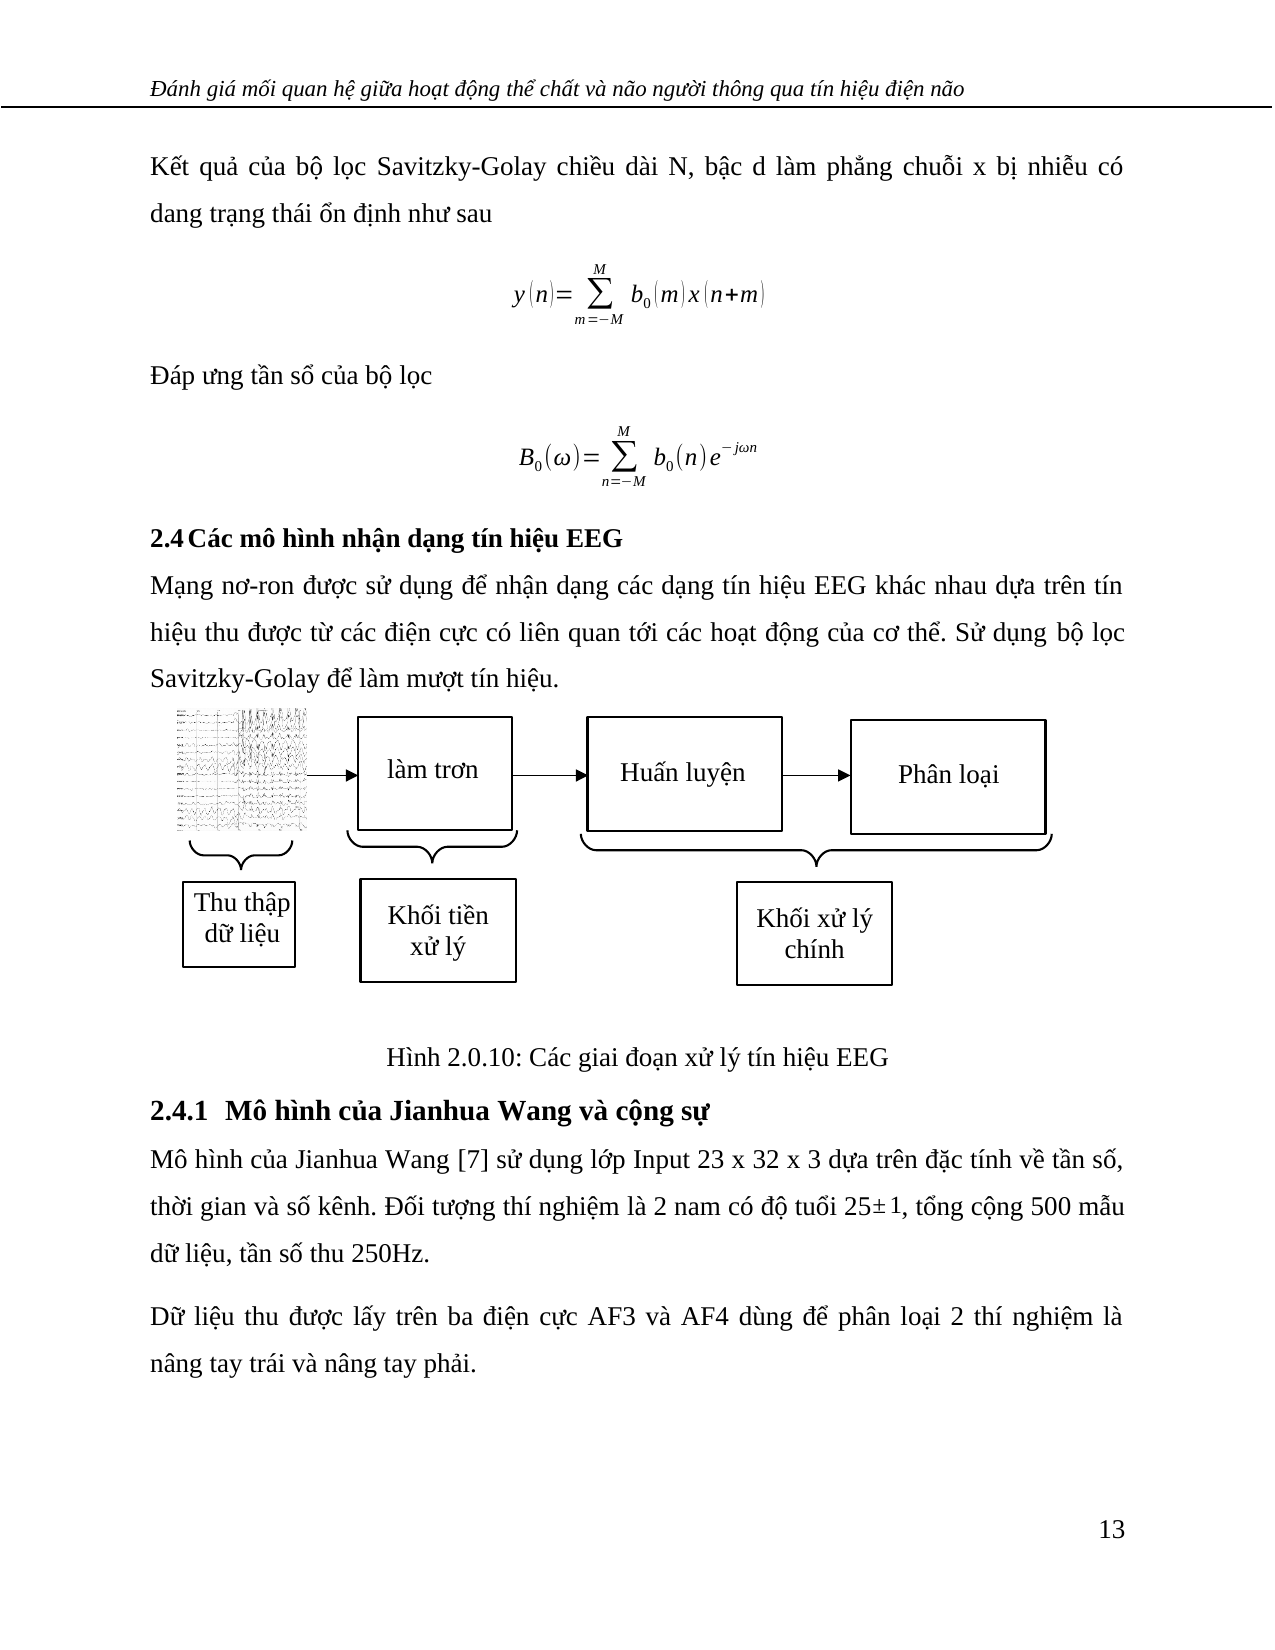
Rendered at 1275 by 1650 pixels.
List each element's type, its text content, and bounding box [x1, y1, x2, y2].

subtitle Các mô hình nhận dạng tín hiệu EEG [150, 522, 1125, 553]
text Dữ liệu thu được lấy trên ba điện cực AF3 và AF4 dùng để phân loại 2 thí nghiệm là nâng tay trái và nâng tay phải. [150, 1300, 1125, 1378]
text Mô hình của Jianhua Wang sử dụng lớp Input 23 x 32 x 3 dựa trên đặc tính về tần số, thời gian và số kênh. Đối tượng thí nghiệm là 2 nam có độ tuổi 25, tổng cộng 500 mẫu dữ liệu, tần số thu 250Hz. [150, 1143, 1125, 1268]
text Đáp ưng tần sổ của bộ lọc [150, 359, 1125, 391]
picture [177, 708, 307, 831]
subtitle Mô hình của Jianhua Wang và cộng sự [150, 1093, 1125, 1127]
list Mạng nơ-ron được sử dụng để nhận dạng các dạng tín hiệu EEG khác nhau dựa trên tín hiệu thu được từ các điện cực có liên quan tới các hoạt động của cơ thể. Sử dụng bộ lọc Savitzky-Golay để làm mượt tín hiệu. [150, 569, 1125, 693]
text Kết quả của bộ lọc Savitzky-Golay chiều dài N, bậc d làm phẳng chuỗi x bị nhiễu có dang trạng thái ổn định như sau [150, 150, 1125, 228]
text Hình 2.0.10: Các giai đoạn xử lý tín hiệu EEG [150, 1041, 1125, 1072]
